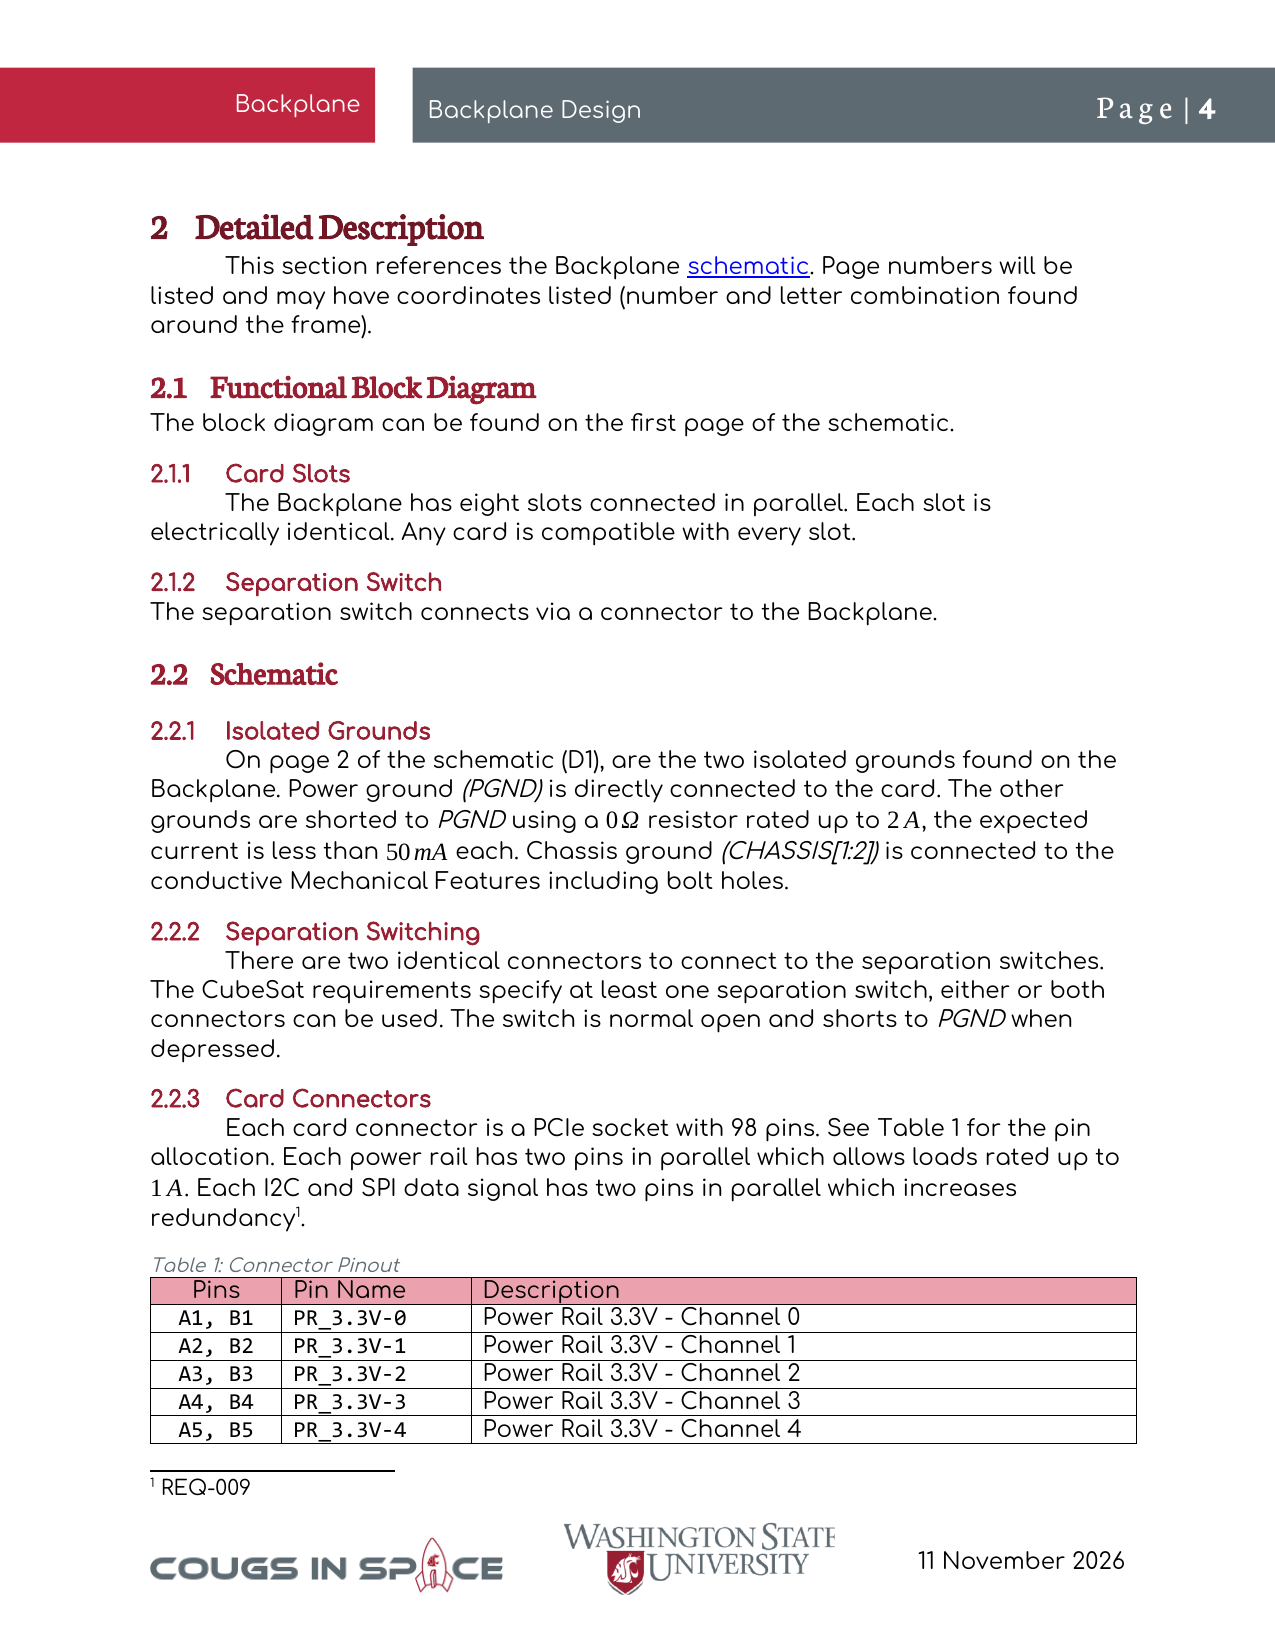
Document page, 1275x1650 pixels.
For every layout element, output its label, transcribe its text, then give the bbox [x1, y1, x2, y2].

subtitle Separation Switching [150, 920, 1125, 945]
table_cell PR_3.3V-0 [282, 1305, 471, 1332]
text The block diagram can be found on the first page of the schematic. [150, 412, 1125, 437]
table_cell Power Rail 3.3V - Channel 1 [472, 1333, 1136, 1359]
table_cell PR_3.3V-2 [282, 1361, 471, 1387]
table_cell PR_3.3V-4 [282, 1416, 471, 1443]
picture [562, 1522, 835, 1594]
table_cell A1, B1 [151, 1305, 281, 1332]
table_cell PR_3.3V-3 [282, 1389, 471, 1415]
table_cell A2, B2 [151, 1333, 281, 1359]
table_cell A3, B3 [151, 1361, 281, 1387]
table_cell A4, B4 [151, 1389, 281, 1415]
text This section references the Backplane schematic. Page numbers will be listed and may have coordinates listed (number and letter combination found around the frame). [150, 254, 1125, 339]
text There are two identical connectors to connect to the separation switches. The CubeSat requirements specify at least one separation switch, either or both connectors can be used. The switch is normal open and shorts to PGND when depressed. [150, 949, 1125, 1062]
table_cell Power Rail 3.3V - Channel 2 [472, 1361, 1136, 1387]
subtitle Detailed Description [150, 200, 1125, 247]
text The Backplane has eight slots connected in parallel. Each slot is electrically identical. Any card is compatible with every slot. [150, 491, 1125, 546]
table_cell PR_3.3V-1 [282, 1333, 471, 1359]
table_cell Power Rail 3.3V - Channel 0 [472, 1305, 1136, 1332]
subtitle Card Connectors [150, 1087, 1125, 1112]
table_cell Power Rail 3.3V - Channel 4 [472, 1416, 1136, 1443]
subtitle Schematic [150, 650, 1125, 692]
subtitle Isolated Grounds [150, 719, 1125, 744]
subtitle Separation Switch [150, 570, 1125, 596]
table_cell A5, B5 [151, 1416, 281, 1443]
table_header Pin Name [282, 1278, 471, 1304]
subtitle Card Slots [150, 462, 1125, 487]
text Each card connector is a PCIe socket with 98 pins. See Table 1 for the pin allocation. Each power rail has two pins in parallel which allows loads rated up to . Each I2C and SPI data signal has two pins in parallel which increases redundancy. [150, 1116, 1125, 1232]
subtitle Functional Block Diagram [150, 363, 1125, 405]
text The separation switch connects via a connector to the Backplane. [150, 600, 1125, 625]
picture [150, 1537, 503, 1594]
table_header Description [472, 1278, 1136, 1304]
table_cell Power Rail 3.3V - Channel 3 [472, 1389, 1136, 1415]
table_header Pins [151, 1278, 281, 1304]
text On page 2 of the schematic (D1), are the two isolated grounds found on the Backplane. Power ground (PGND) is directly connected to the card. The other grounds are shorted to PGND using a resistor rated up to , the expected current is less than each. Chassis ground (CHASSIS[1:2]) is connected to the conductive Mechanical Features including bolt holes. [150, 748, 1125, 895]
